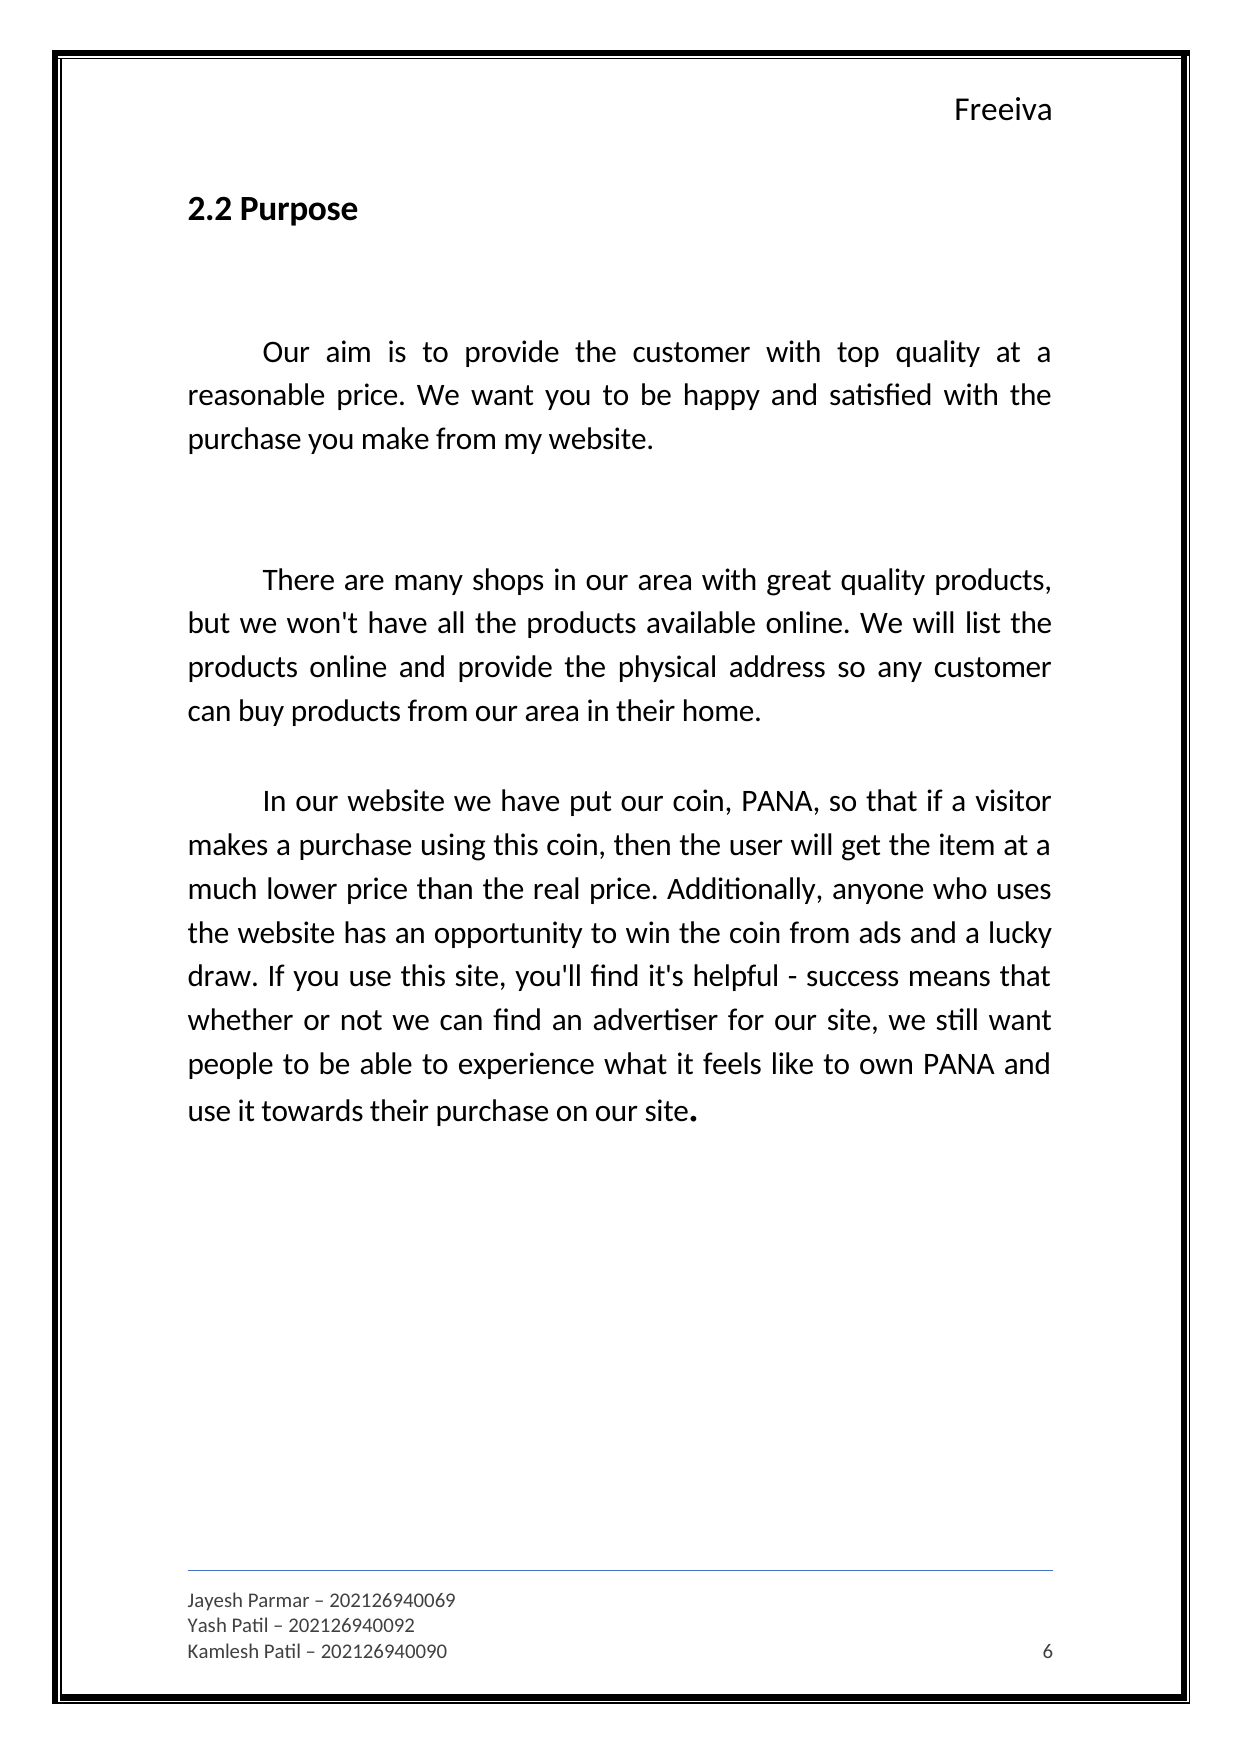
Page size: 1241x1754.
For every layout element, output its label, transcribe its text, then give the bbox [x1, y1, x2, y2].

text Our aim is to provide the customer with top quality at a reasonable price. We want you to be happy and satisfied with the purchase you make from my website. [187, 332, 1053, 457]
text 2.2 Purpose [187, 186, 1053, 229]
text In our website we have put our coin, PANA, so that if a visitor makes a purchase using this coin, then the user will get the item at a much lower price than the real price. Additionally, anyone who uses the website has an opportunity to win the coin from ads and a lucky draw. If you use this site, you'll find it's helpful - success means that whether or not we can find an advertiser for our site, we still want people to be able to experience what it feels like to own PANA and use it towards their purchase on our site. [187, 781, 1053, 1129]
text There are many shops in our area with great quality products, but we won't have all the products available online. We will list the products online and provide the physical address so any customer can buy products from our area in their home. [187, 559, 1053, 729]
